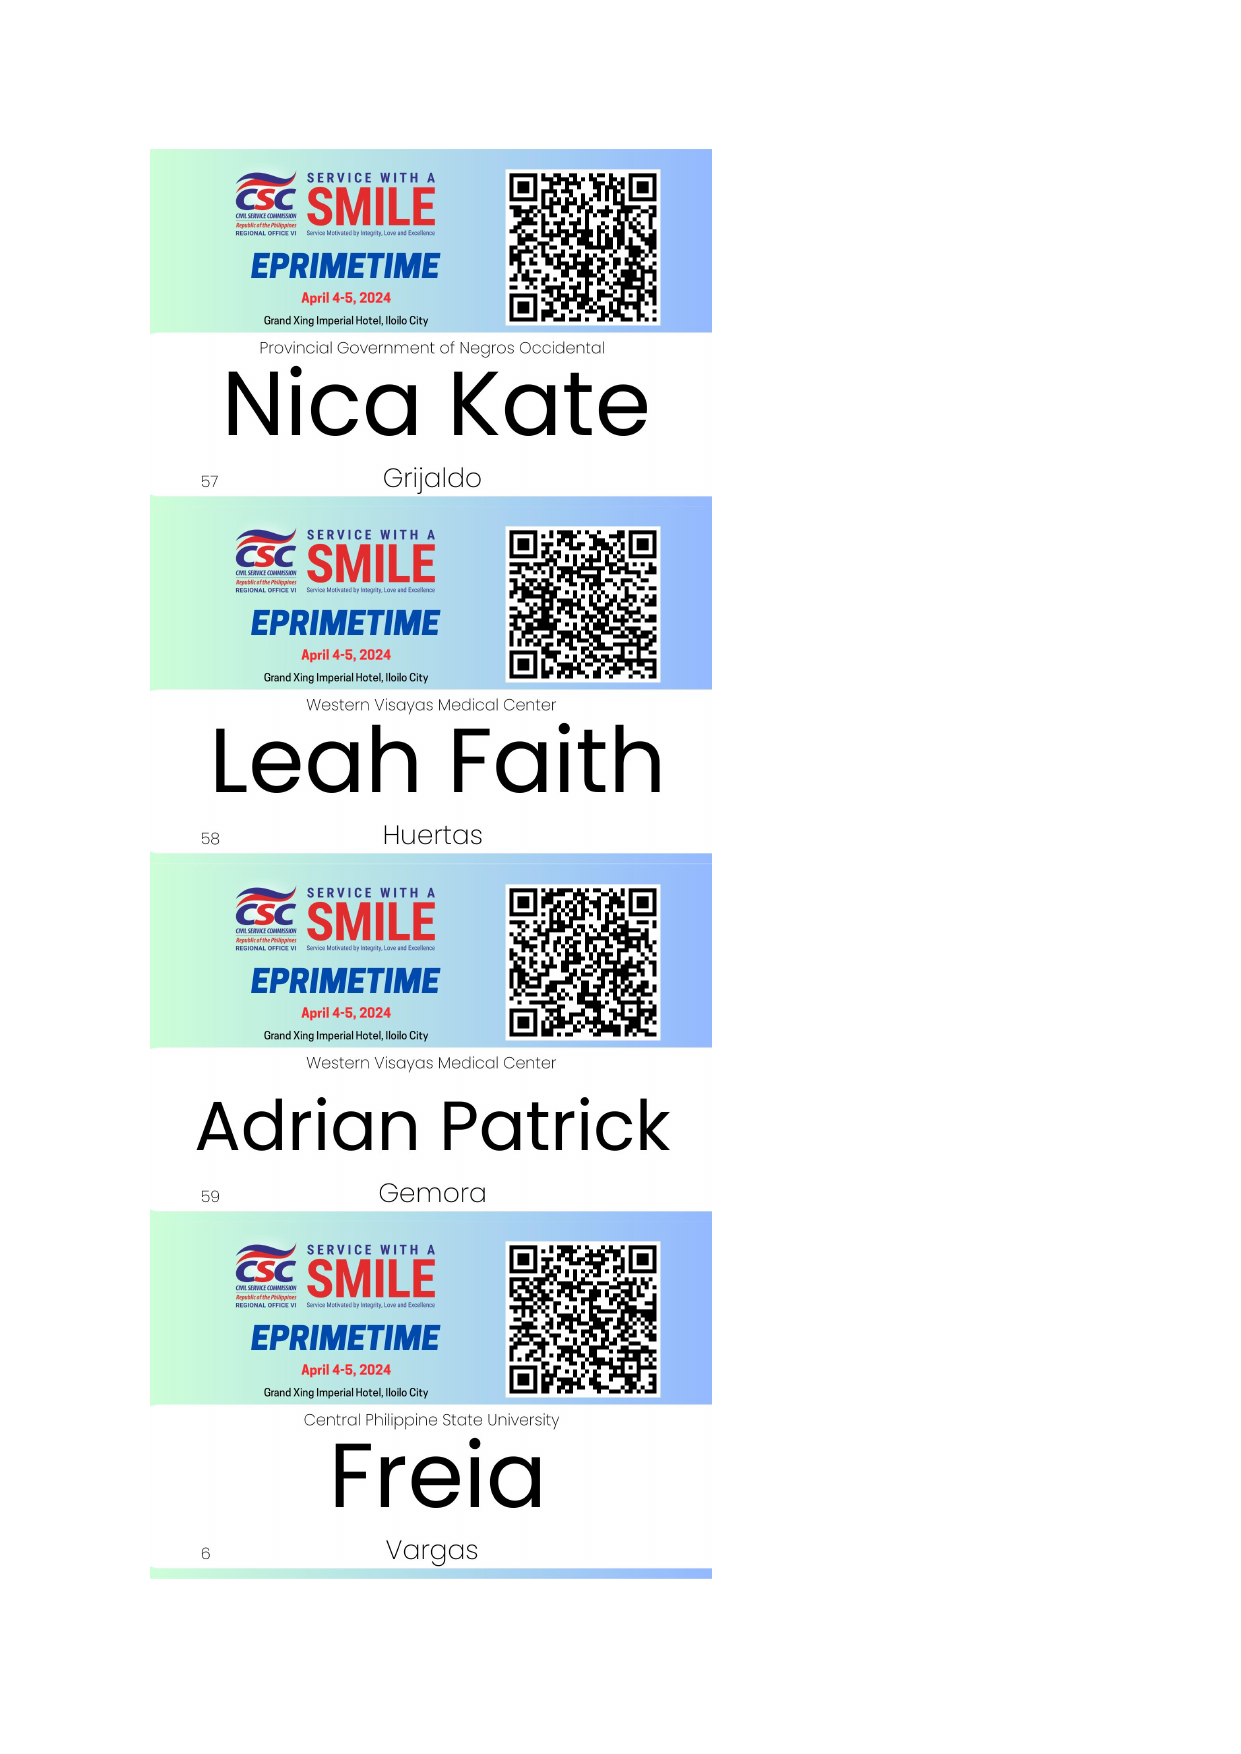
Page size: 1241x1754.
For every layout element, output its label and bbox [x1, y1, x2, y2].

picture [150, 149, 712, 1579]
